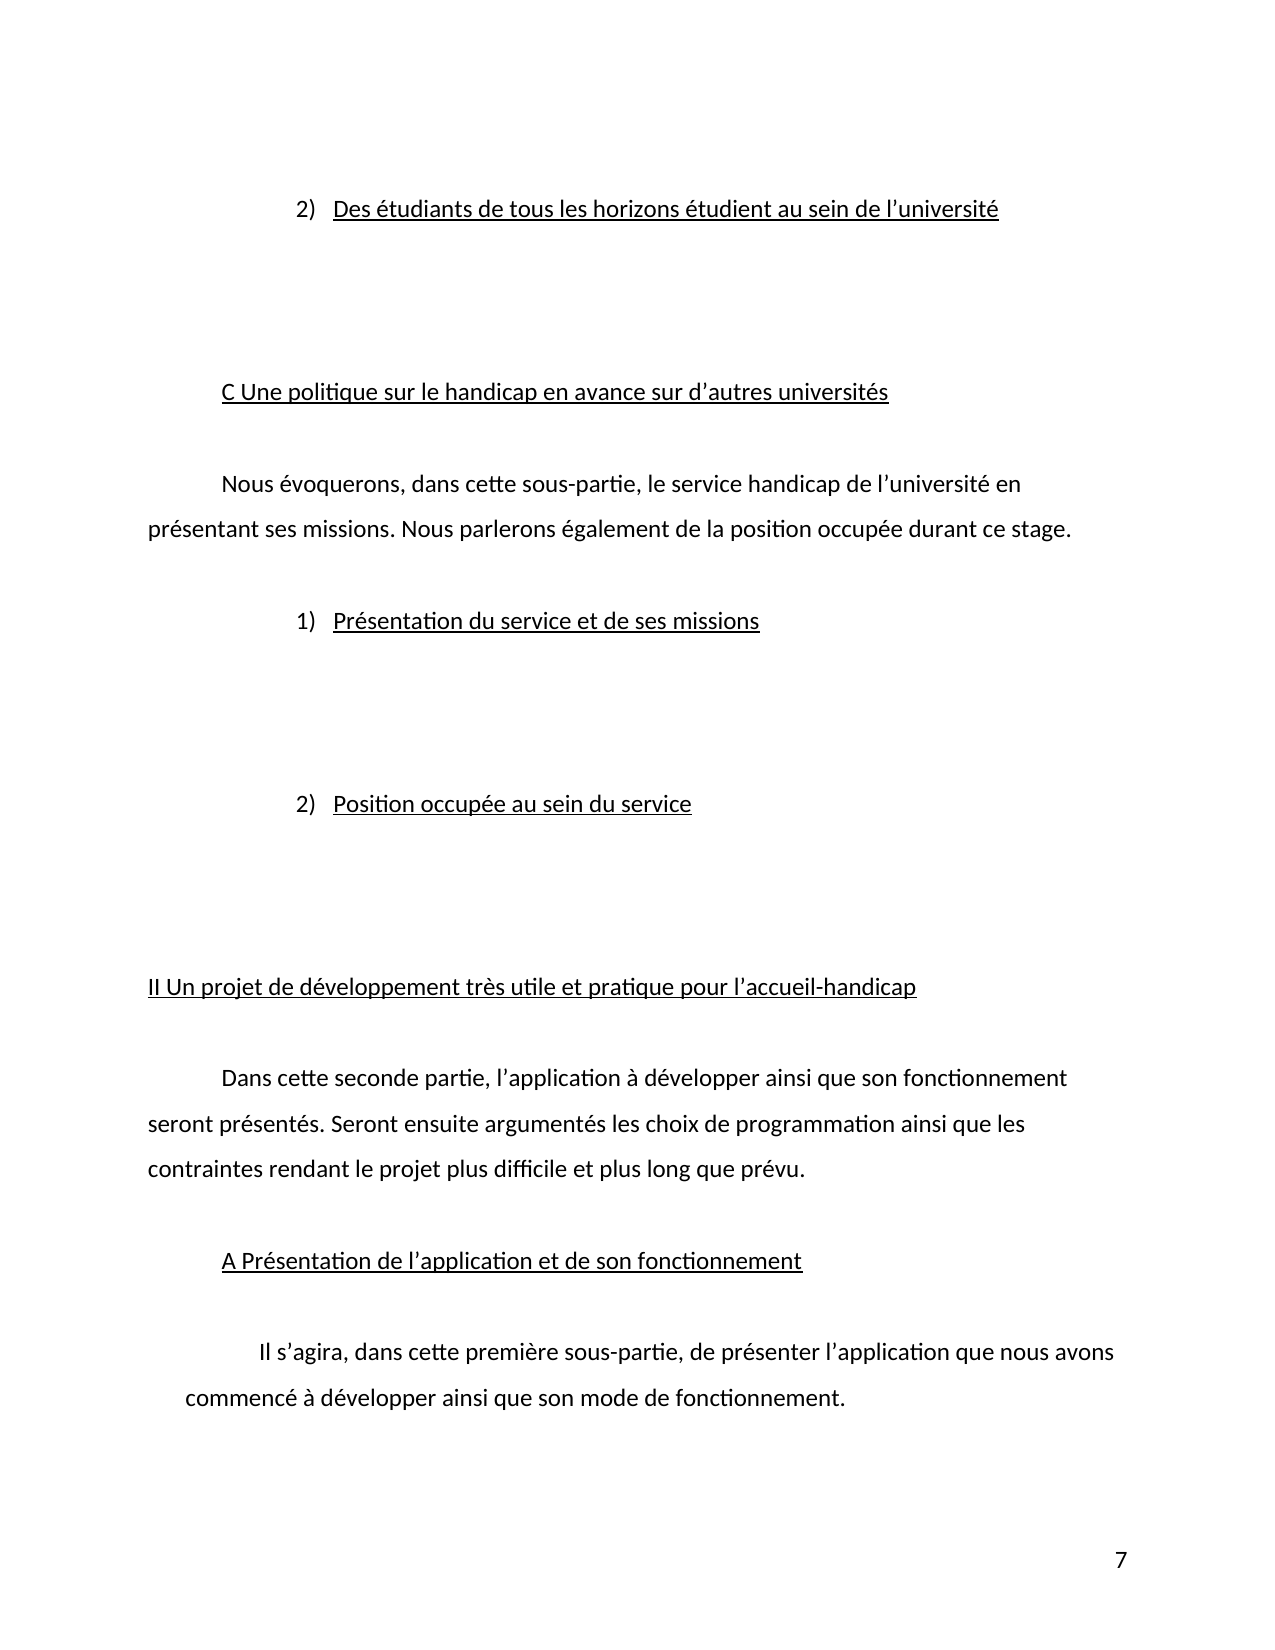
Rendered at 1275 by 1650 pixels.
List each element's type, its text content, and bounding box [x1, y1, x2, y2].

list Présentation du service et de ses missions [296, 605, 1127, 635]
text II Un projet de développement très utile et pratique pour l’accueil-handicap [148, 971, 1127, 1001]
text Il s’agira, dans cette première sous-partie, de présenter l’application que nous avons commencé à développer ainsi que son mode de fonctionnement. [185, 1337, 1127, 1413]
list Des étudiants de tous les horizons étudient au sein de l’université [296, 193, 1127, 224]
text A Présentation de l’application et de son fonctionnement [148, 1245, 1127, 1276]
text C Une politique sur le handicap en avance sur d’autres universités [148, 376, 1127, 407]
text Dans cette seconde partie, l’application à développer ainsi que son fonctionnement seront présentés. Seront ensuite argumentés les choix de programmation ainsi que les contraintes rendant le projet plus difficile et plus long que prévu. [148, 1062, 1127, 1184]
text Nous évoquerons, dans cette sous-partie, le service handicap de l’université en présentant ses missions. Nous parlerons également de la position occupée durant ce stage. [148, 468, 1127, 544]
list Position occupée au sein du service [296, 788, 1127, 818]
